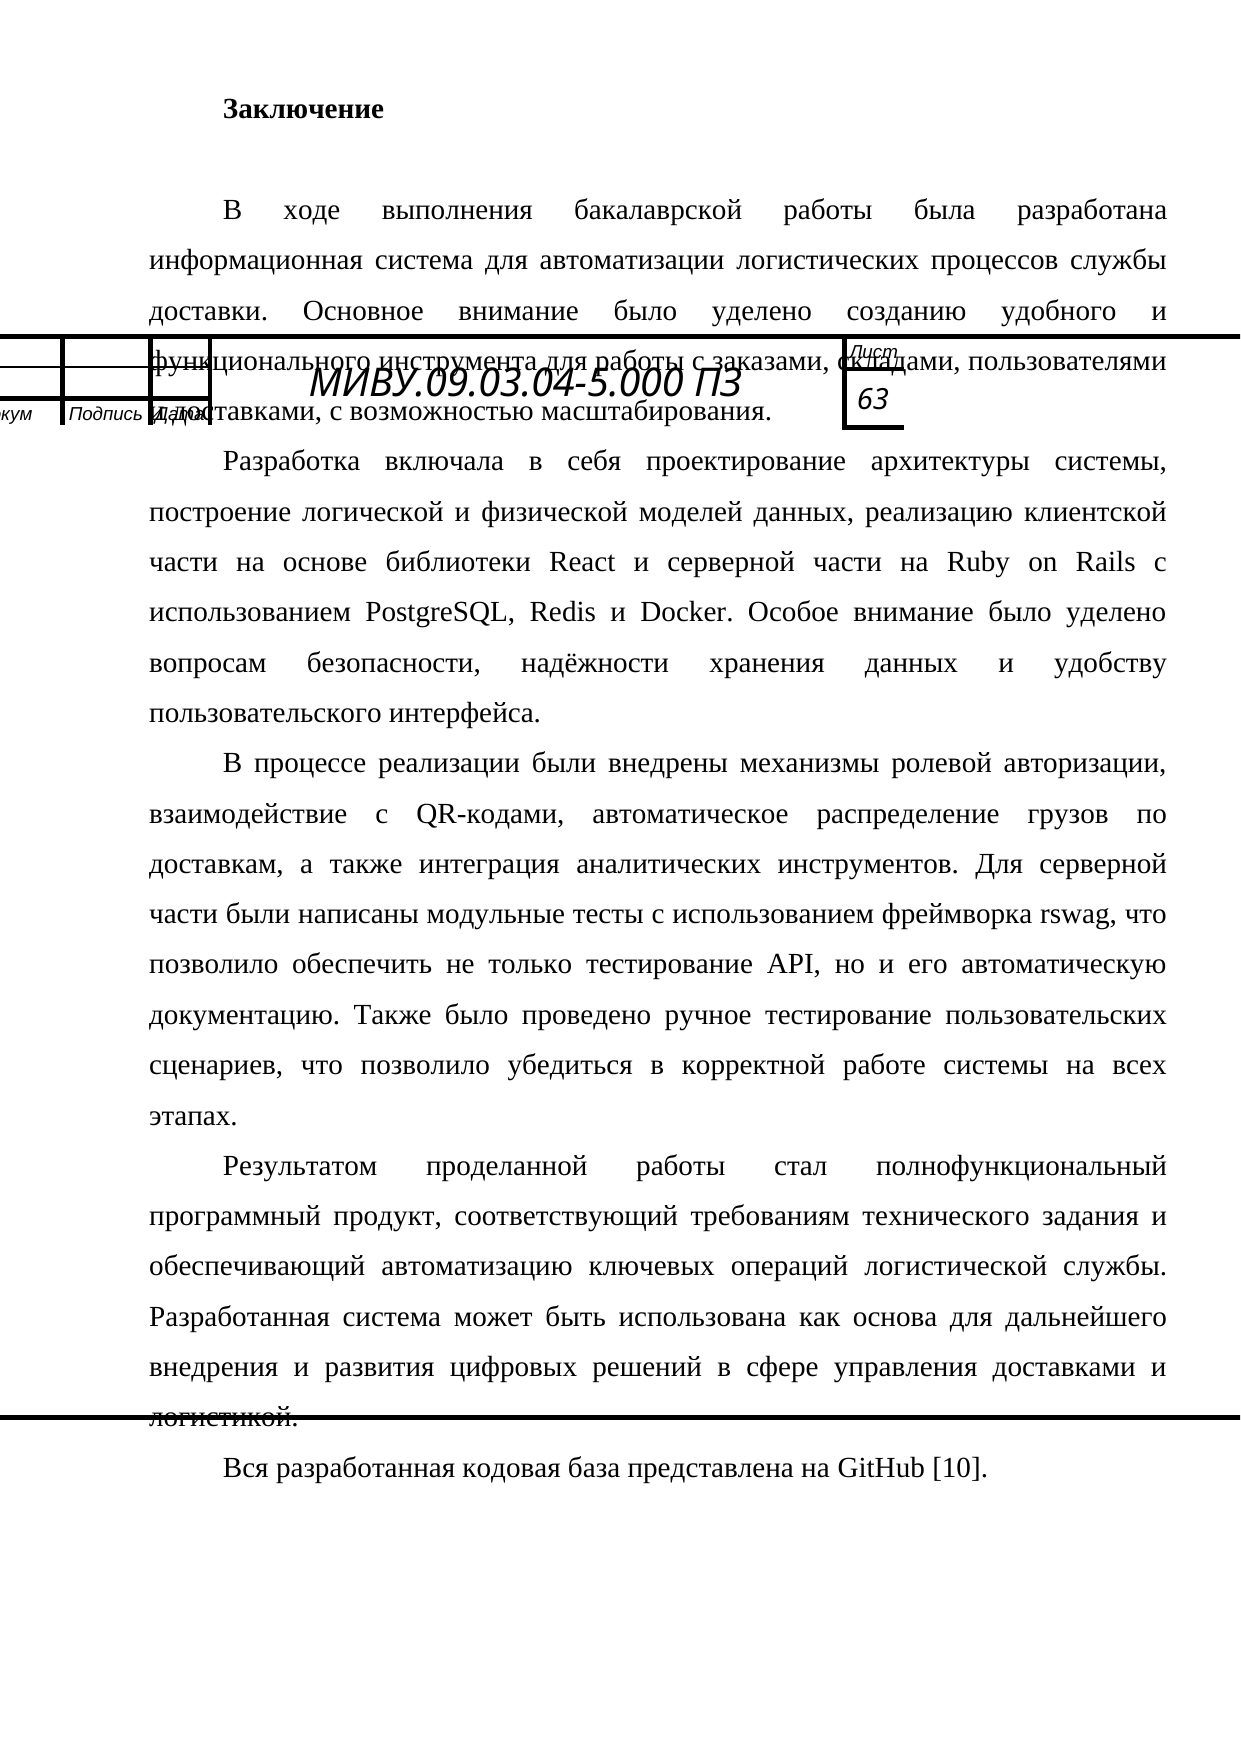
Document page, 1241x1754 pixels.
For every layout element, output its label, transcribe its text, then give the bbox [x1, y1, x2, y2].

text В ходе выполнения бакалаврской работы была разработана информационная система для автоматизации логистических процессов службы доставки. Основное внимание было уделено созданию удобного и функционального инструмента для работы с заказами, складами, пользователями и доставками, с возможностью масштабирования. [149, 192, 1168, 427]
text В процессе реализации были внедрены механизмы ролевой авторизации, взаимодействие с QR-кодами, автоматическое распределение грузов по доставкам, а также интеграция аналитических инструментов. Для серверной части были написаны модульные тесты с использованием фреймворка rswag, что позволило обеспечить не только тестирование API, но и его автоматическую документацию. Также было проведено ручное тестирование пользовательских сценариев, что позволило убедиться в корректной работе системы на всех этапах. [149, 745, 1168, 1131]
text Вся разработанная кодовая база представлена на GitHub [10]. [149, 1450, 1168, 1483]
text Заключение [149, 91, 1168, 125]
text Результатом проделанной работы стал полнофункциональный программный продукт, соответствующий требованиям технического задания и обеспечивающий автоматизацию ключевых операций логистической службы. Разработанная система может быть использована как основа для дальнейшего внедрения и развития цифровых решений в сфере управления доставками и логистикой. [149, 1148, 1168, 1433]
text Разработка включала в себя проектирование архитектуры системы, построение логической и физической моделей данных, реализацию клиентской части на основе библиотеки React и серверной части на Ruby on Rails с использованием PostgreSQL, Redis и Docker. Особое внимание было уделено вопросам безопасности, надёжности хранения данных и удобству пользовательского интерфейса. [149, 443, 1168, 729]
